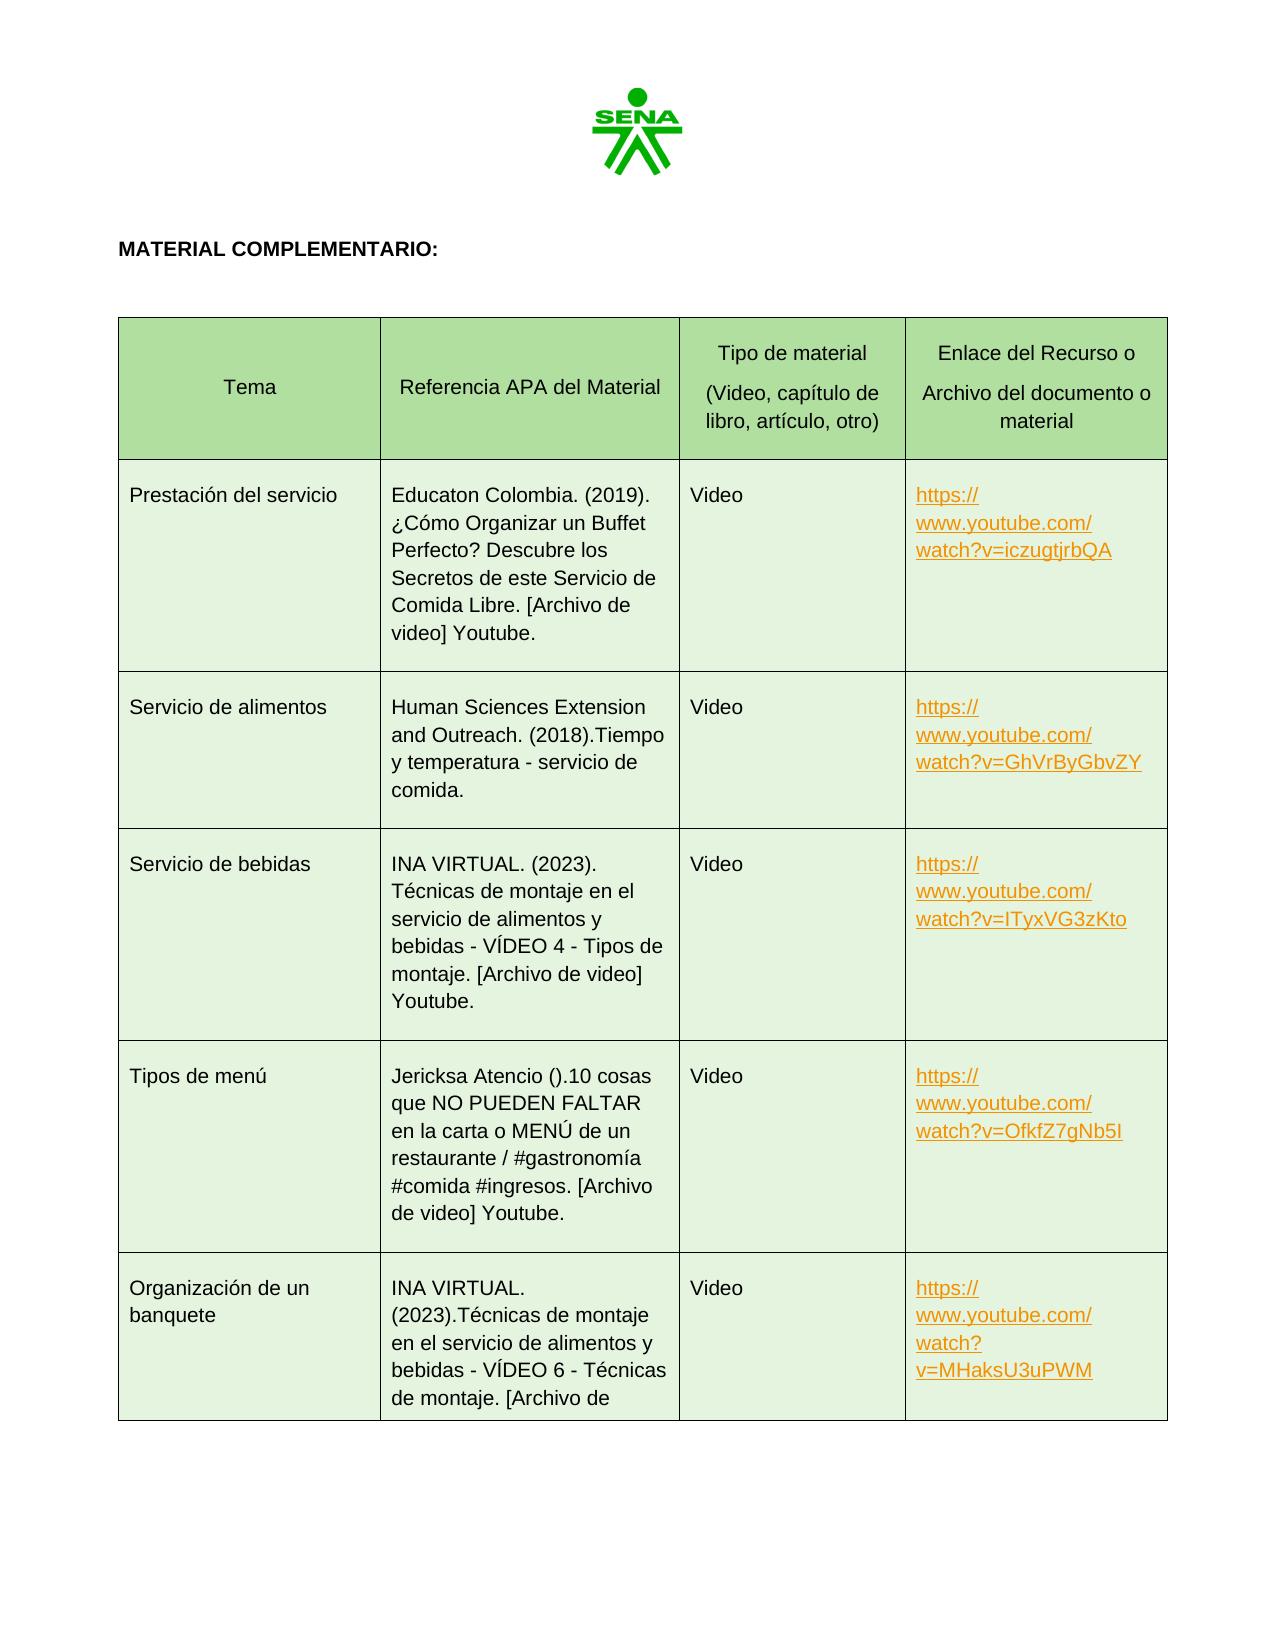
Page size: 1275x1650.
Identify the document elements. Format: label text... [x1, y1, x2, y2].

text MATERIAL COMPLEMENTARIO: [118, 237, 1157, 261]
table_cell Servicio de alimentos [119, 672, 380, 828]
table_cell https://www.youtube.com/watch?v=ITyxVG3zKto [906, 829, 1167, 1040]
table_cell Jericksa Atencio ().10 cosas que NO PUEDEN FALTAR en la carta o MENÚ de un restaurante / #gastronomía #comida #ingresos. [Archivo de video] Youtube. [381, 1041, 679, 1252]
table_cell Prestación del servicio [119, 460, 380, 671]
table_cell Video [680, 1253, 905, 1420]
table_cell Video [680, 829, 905, 1040]
table_cell https://www.youtube.com/watch?v=MHaksU3uPWM [906, 1253, 1167, 1420]
table_header Referencia APA del Material [381, 318, 679, 459]
table_cell INA VIRTUAL. (2023). Técnicas de montaje en el servicio de alimentos y bebidas - VÍDEO 4 - Tipos de montaje. [Archivo de video] Youtube. [381, 829, 679, 1040]
table_cell INA VIRTUAL. (2023).Técnicas de montaje en el servicio de alimentos y bebidas - VÍDEO 6 - Técnicas de montaje. [Archivo de video] Youtube. [381, 1253, 679, 1420]
table_cell Video [680, 672, 905, 828]
table_cell Tipos de menú [119, 1041, 380, 1252]
table_cell Video [680, 1041, 905, 1252]
table_cell Educaton Colombia. (2019). ¿Cómo Organizar un Buffet Perfecto? Descubre los Secretos de este Servicio de Comida Libre. [Archivo de video] Youtube. [381, 460, 679, 671]
table_cell Human Sciences Extension and Outreach. (2018).Tiempo y temperatura - servicio de comida. [381, 672, 679, 828]
table_header Tipo de material (Video, capítulo de libro, artículo, otro) [680, 318, 905, 459]
table_cell https://www.youtube.com/watch?v=iczugtjrbQA [906, 460, 1167, 671]
table_cell https://www.youtube.com/watch?v=OfkfZ7gNb5I [906, 1041, 1167, 1252]
table_cell Servicio de bebidas [119, 829, 380, 1040]
table_cell Video [680, 460, 905, 671]
picture [592, 87, 683, 176]
table_cell https://www.youtube.com/watch?v=GhVrByGbvZY [906, 672, 1167, 828]
table_header Enlace del Recurso o Archivo del documento o material [906, 318, 1167, 459]
table_header Tema [119, 318, 380, 459]
table_cell Organización de un banquete [119, 1253, 380, 1420]
